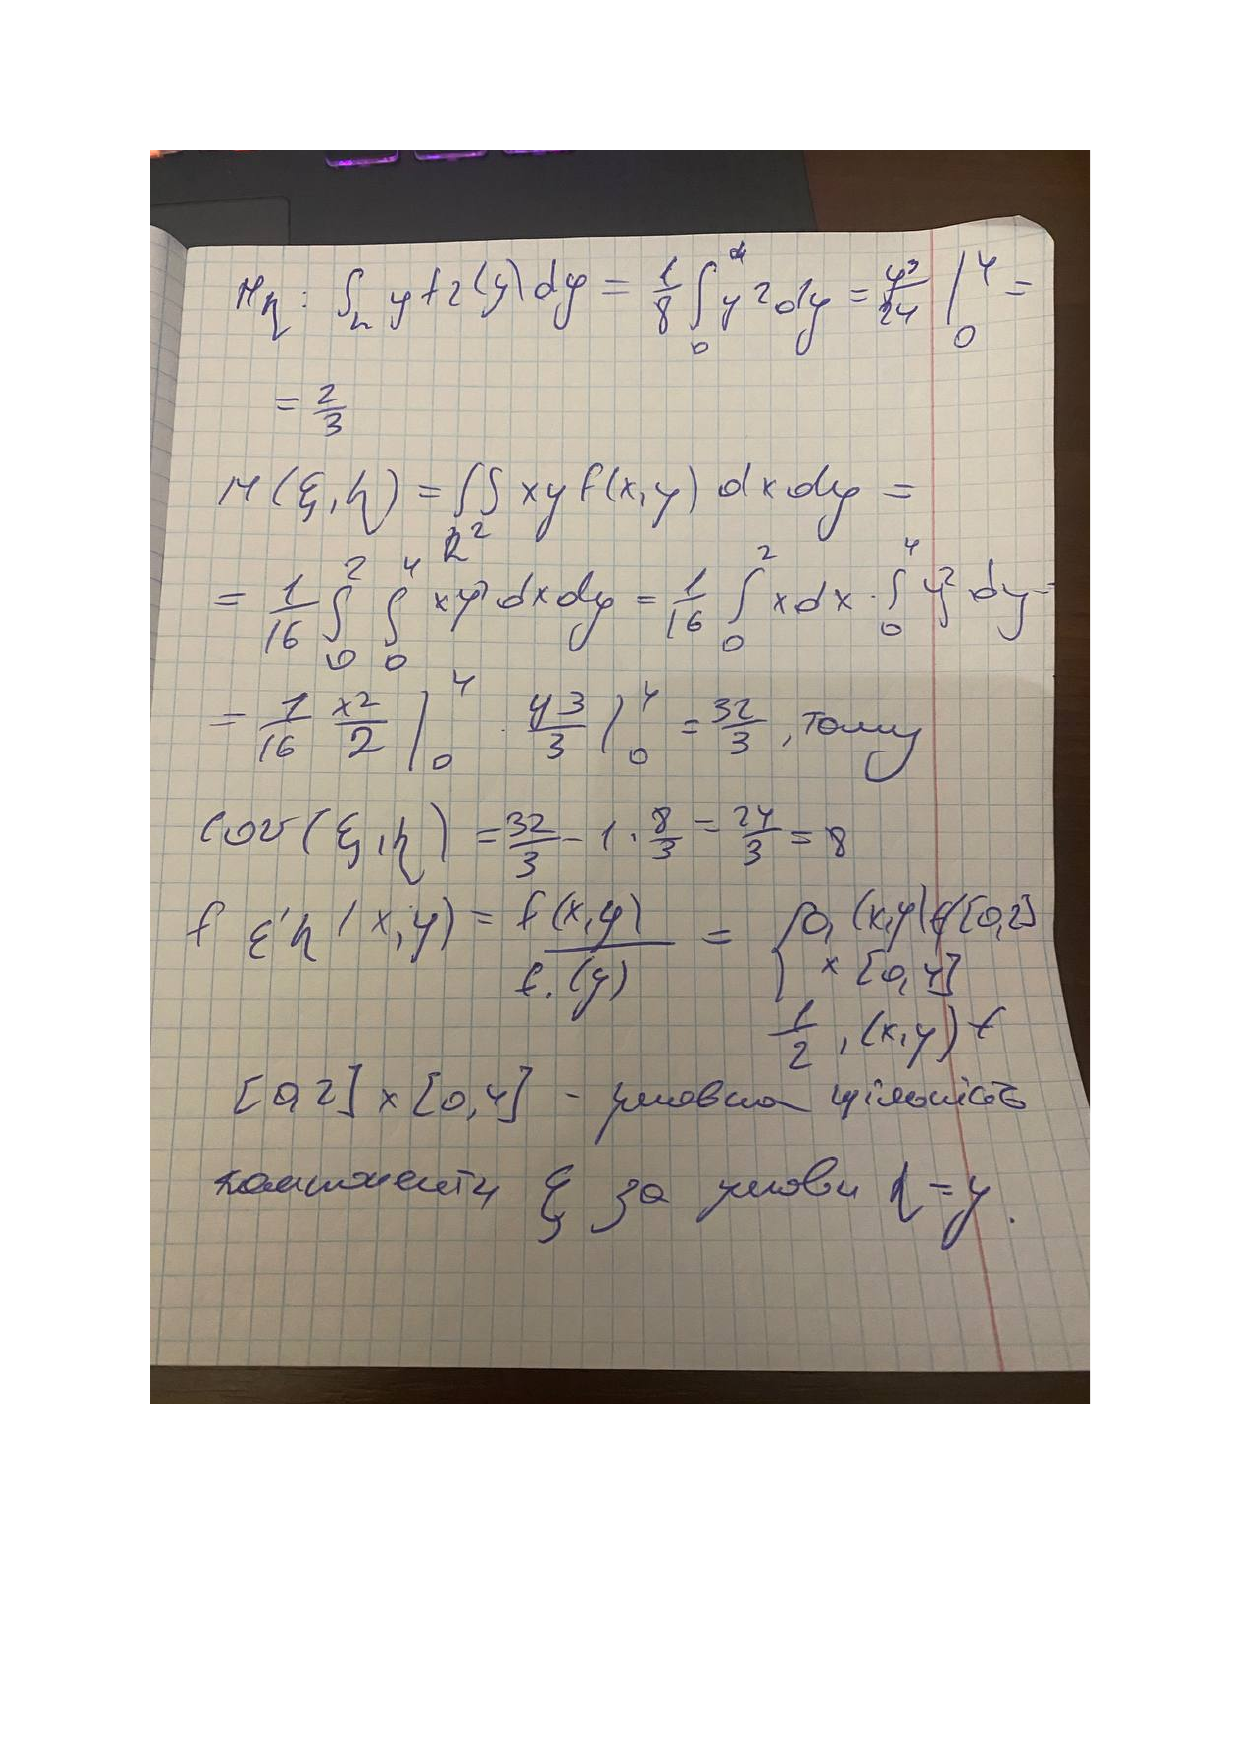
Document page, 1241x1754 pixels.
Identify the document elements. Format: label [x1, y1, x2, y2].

picture [150, 150, 1091, 1404]
